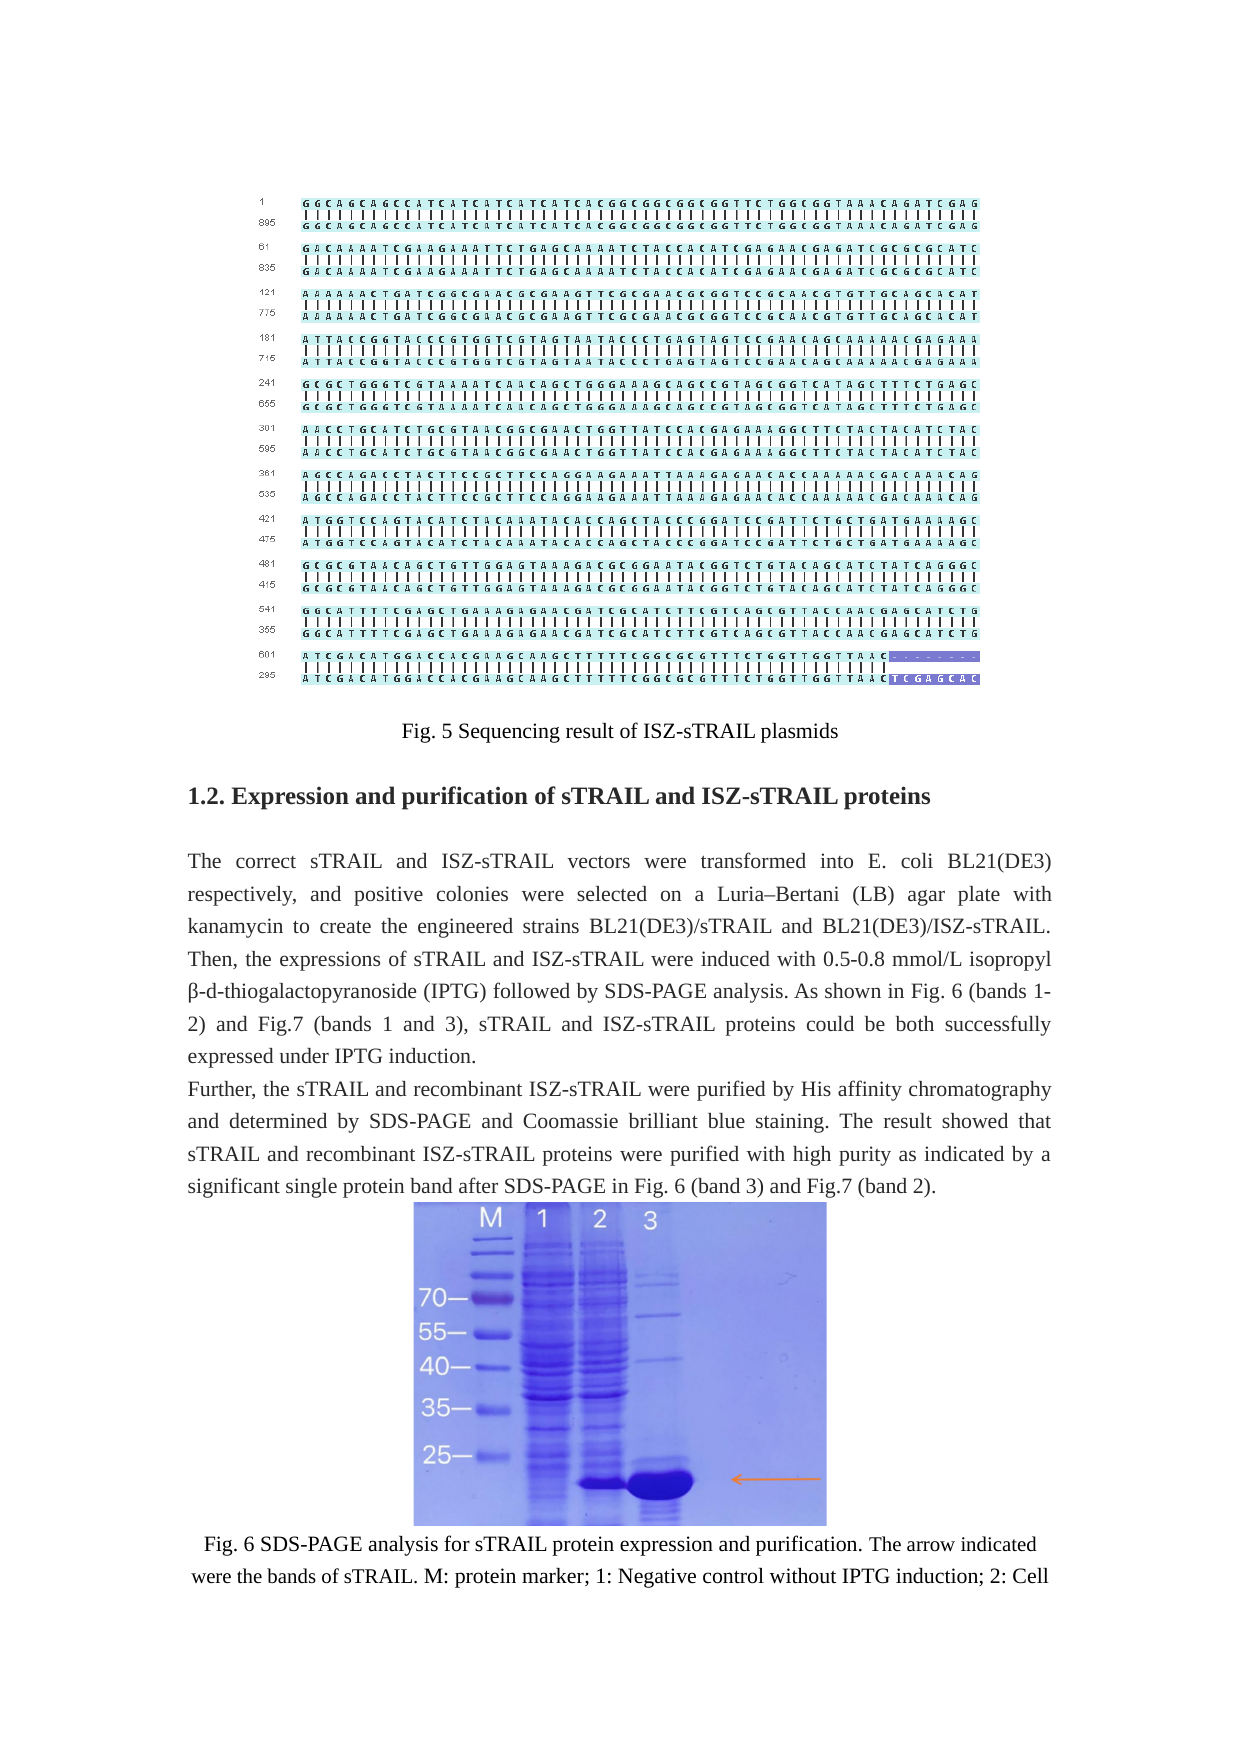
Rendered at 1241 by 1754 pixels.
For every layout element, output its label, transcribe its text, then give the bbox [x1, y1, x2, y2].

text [187, 1527, 1053, 1592]
text The correct sTRAIL and ISZ-sTRAIL vectors were transformed into E. coli BL21(DE3) respectively, and positive colonies were selected on a Luria–Bertani (LB) agar plate with kanamycin to create the engineered strains BL21(DE3)/sTRAIL and BL21(DE3)/ISZ-sTRAIL. Then, the expressions of sTRAIL and ISZ-sTRAIL were induced with 0.5-0.8 mmol/L isopropyl β-d-thiogalactopyranoside (IPTG) followed by SDS-PAGE analysis. As shown in Fig. 6 (bands 1-2) and Fig.7 (bands 1 and 3), sTRAIL and ISZ-sTRAIL proteins could be both successfully expressed under IPTG induction. [187, 857, 1053, 952]
text The correct sTRAIL and ISZ-sTRAIL vectors were transformed into E. coli BL21(DE3) respectively, and positive colonies were selected on a Luria–Bertani (LB) agar plate with kanamycin to create the engineered strains BL21(DE3)/sTRAIL and BL21(DE3)/ISZ-sTRAIL. Then, the expressions of sTRAIL and ISZ-sTRAIL were induced with 0.5-0.8 mmol/L isopropyl β-d-thiogalactopyranoside (IPTG) followed by SDS-PAGE analysis. As shown in Fig. 6 (bands 1-2) and Fig.7 (bands 1 and 3), sTRAIL and ISZ-sTRAIL proteins could be both successfully expressed under IPTG induction. [187, 955, 1053, 1072]
picture [413, 1202, 827, 1526]
text Further, the sTRAIL and recombinant ISZ-sTRAIL were purified by His affinity chromatography and determined by SDS-PAGE and Coomassie brilliant blue staining. The result showed that sTRAIL and recombinant ISZ-sTRAIL proteins were purified with high purity as indicated by a significant single protein band after SDS-PAGE in Fig. 6 (band 3) and Fig.7 (band 2). [187, 1072, 1053, 1202]
text Fig. 5 Sequencing result of ISZ-sTRAIL plasmids [187, 714, 1053, 747]
text 1.2. Expression and purification of sTRAIL and ISZ-sTRAIL proteins [187, 779, 1053, 812]
picture [252, 194, 989, 691]
